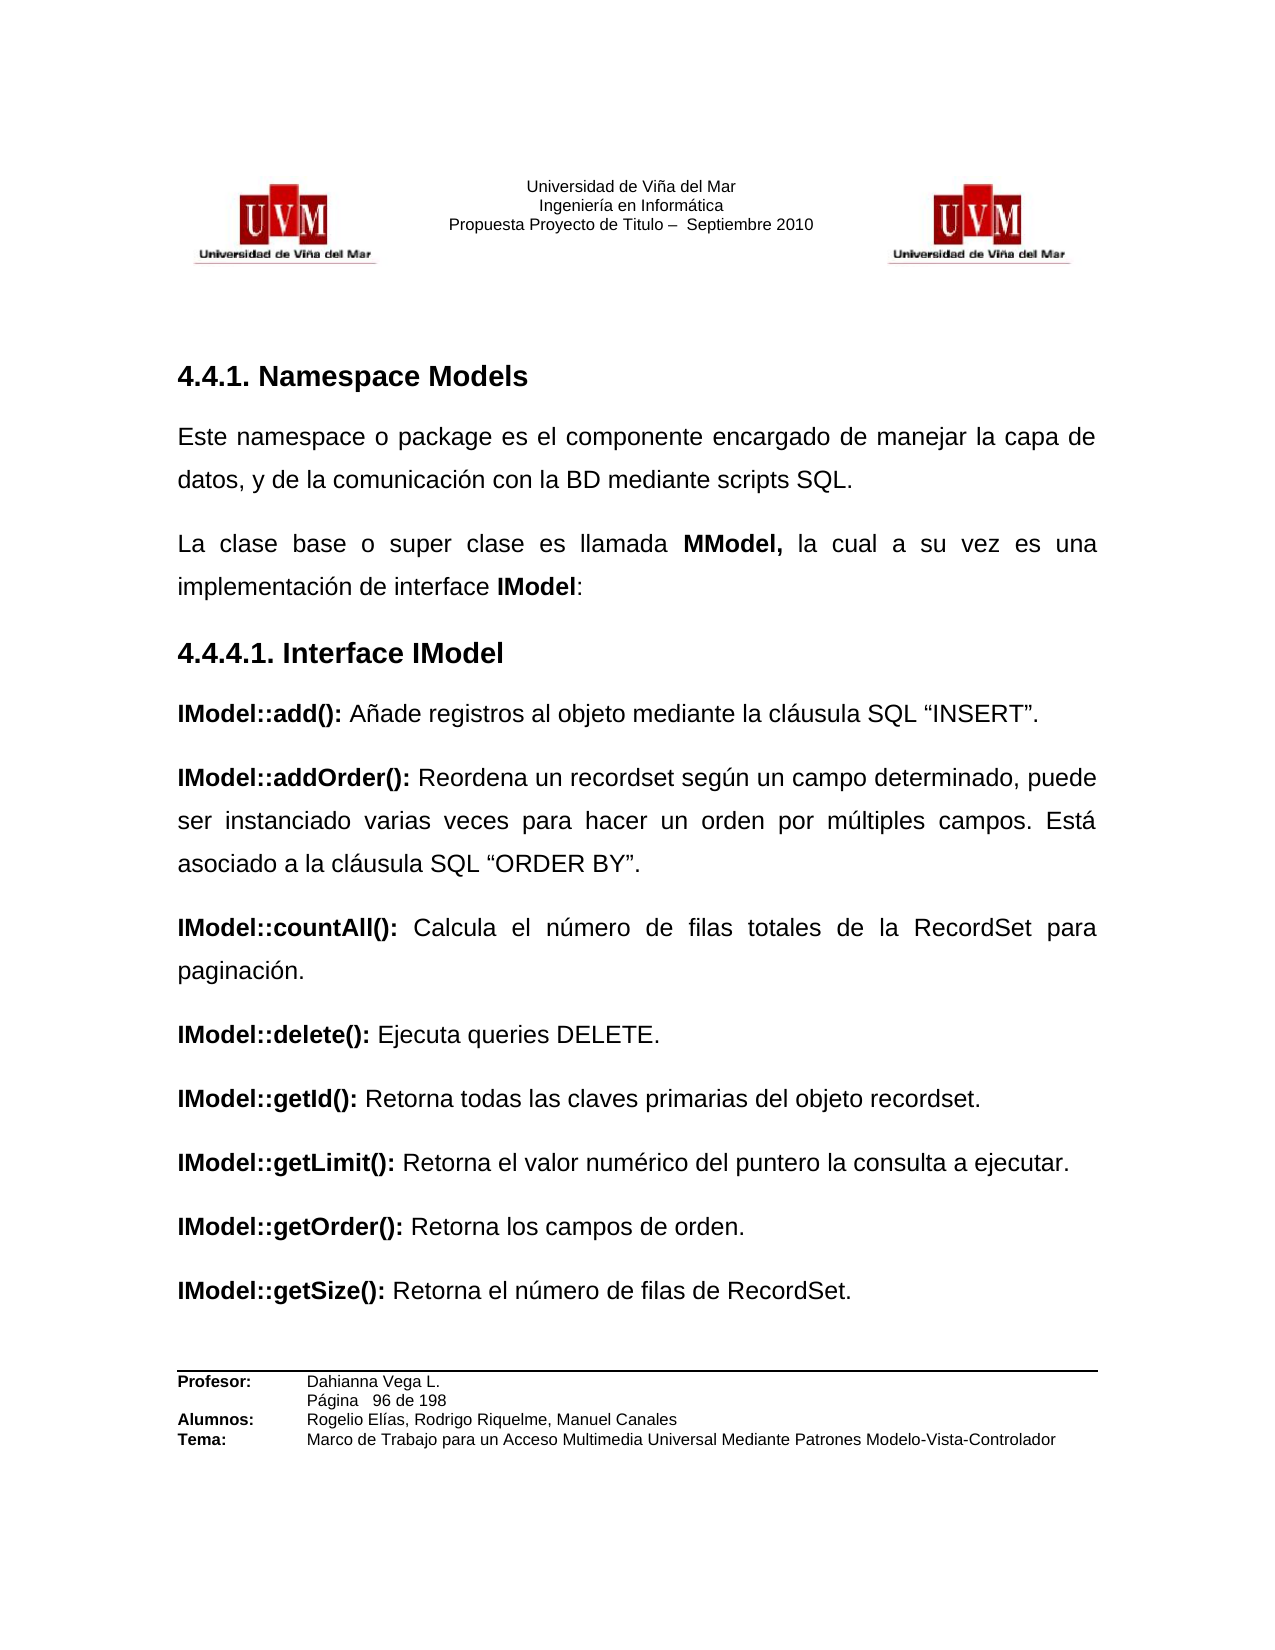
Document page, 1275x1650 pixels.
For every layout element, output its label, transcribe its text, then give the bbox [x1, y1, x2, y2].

picture [177, 176, 390, 267]
subtitle 4.4.1. Namespace Models [177, 359, 1098, 392]
picture [871, 176, 1084, 267]
text IModel::getId(): Retorna todas las claves primarias del objeto recordset. [177, 1084, 1098, 1113]
text IModel::countAll(): Calcula el número de filas totales de la RecordSet para paginación. [177, 913, 1098, 985]
text IModel::addOrder(): Reordena un recordset según un campo determinado, puede ser instanciado varias veces para hacer un orden por múltiples campos. Está asociado a la cláusula SQL “ORDER BY”. [177, 763, 1098, 878]
text IModel::getSize(): Retorna el número de filas de RecordSet. [177, 1276, 1098, 1304]
text IModel::delete(): Ejecuta queries DELETE. [177, 1020, 1098, 1049]
text IModel::getLimit(): Retorna el valor numérico del puntero la consulta a ejecutar. [177, 1148, 1098, 1177]
subtitle 4.4.4.1. Interface IModel [177, 636, 1098, 669]
text IModel::getOrder(): Retorna los campos de orden. [177, 1212, 1098, 1241]
text IModel::add(): Añade registros al objeto mediante la cláusula SQL “INSERT”. [177, 699, 1098, 727]
text Este namespace o package es el componente encargado de manejar la capa de datos, y de la comunicación con la BD mediante scripts SQL. [177, 422, 1098, 493]
text La clase base o super clase es llamada MModel, la cual a su vez es una implementación de interface IModel: [177, 529, 1098, 601]
